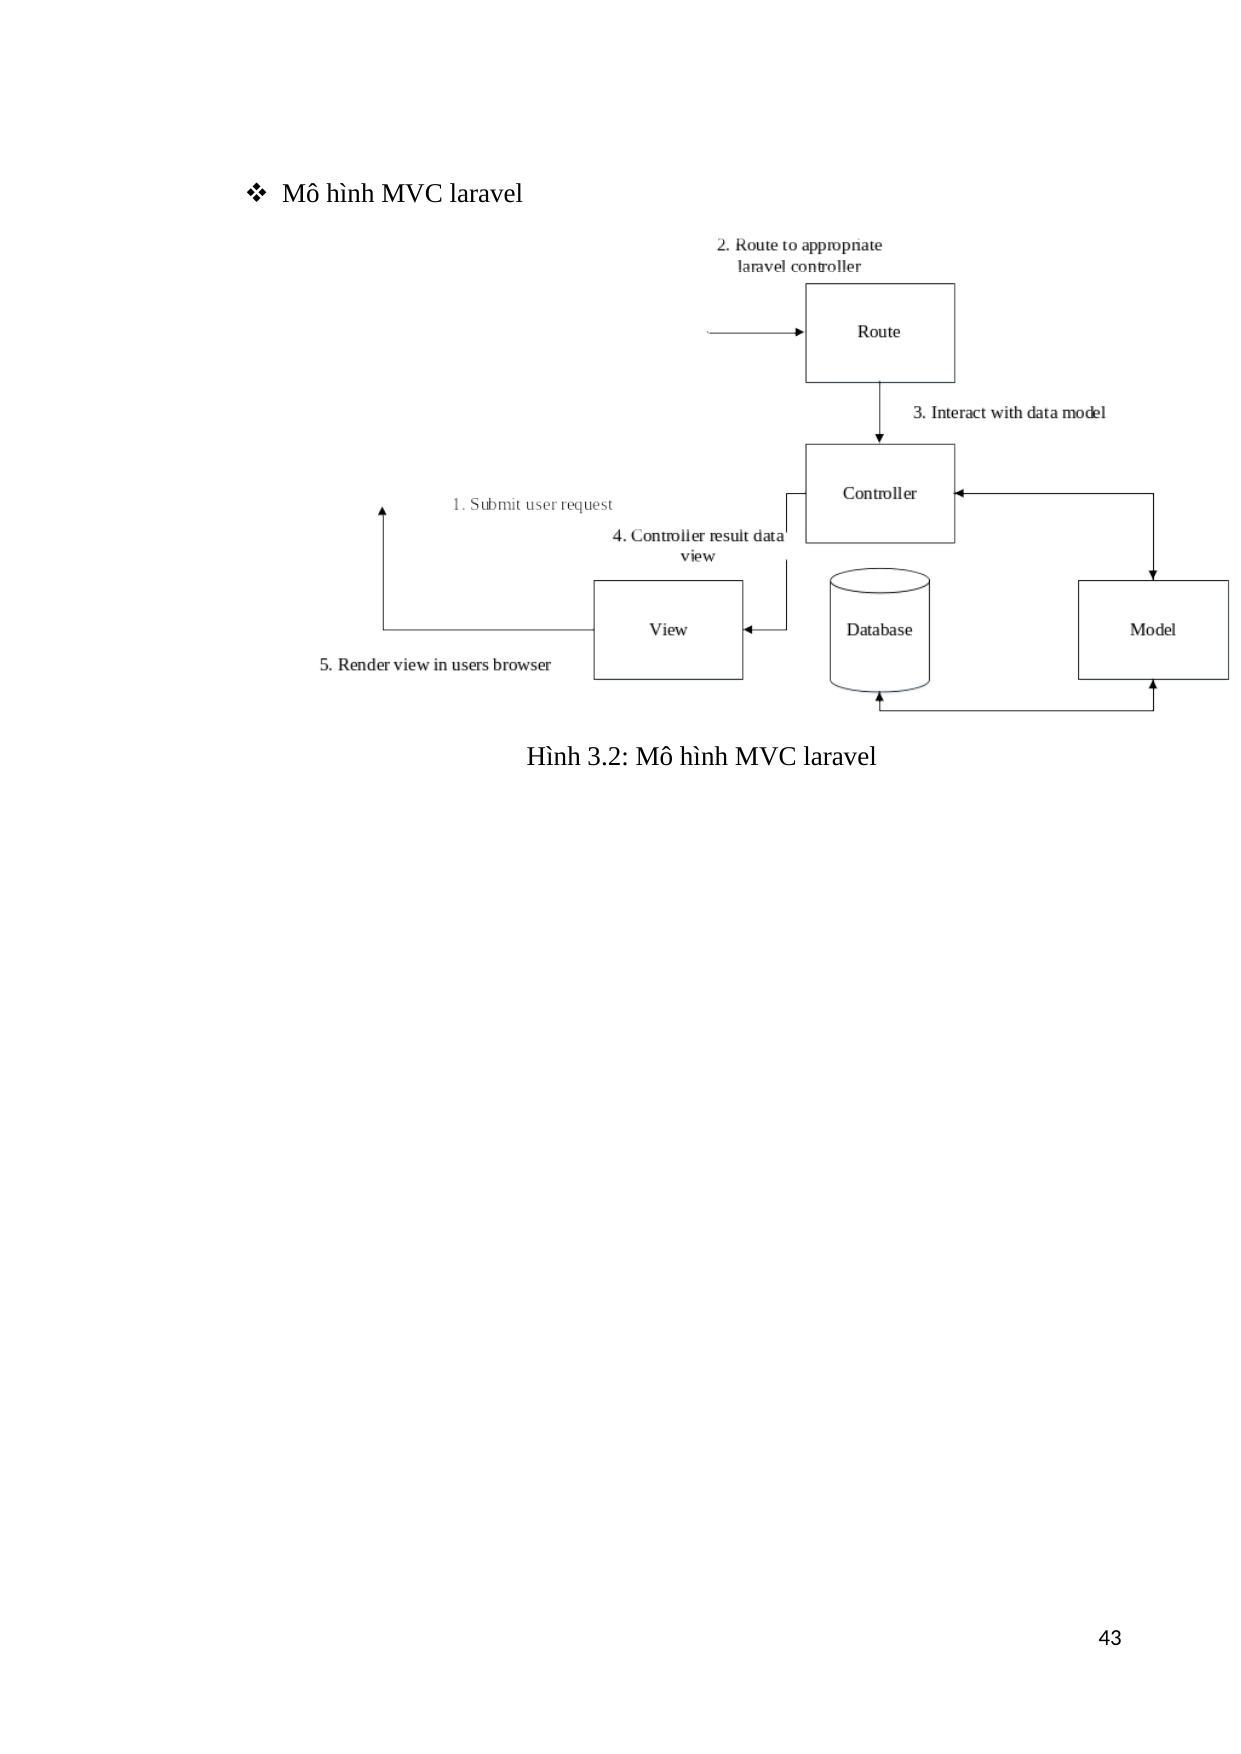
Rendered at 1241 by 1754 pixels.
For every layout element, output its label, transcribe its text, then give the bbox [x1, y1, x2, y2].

list Hình 3.2: Mô hình MVC laravel [282, 739, 1121, 771]
list Mô hình MVC laravel [244, 177, 1121, 208]
